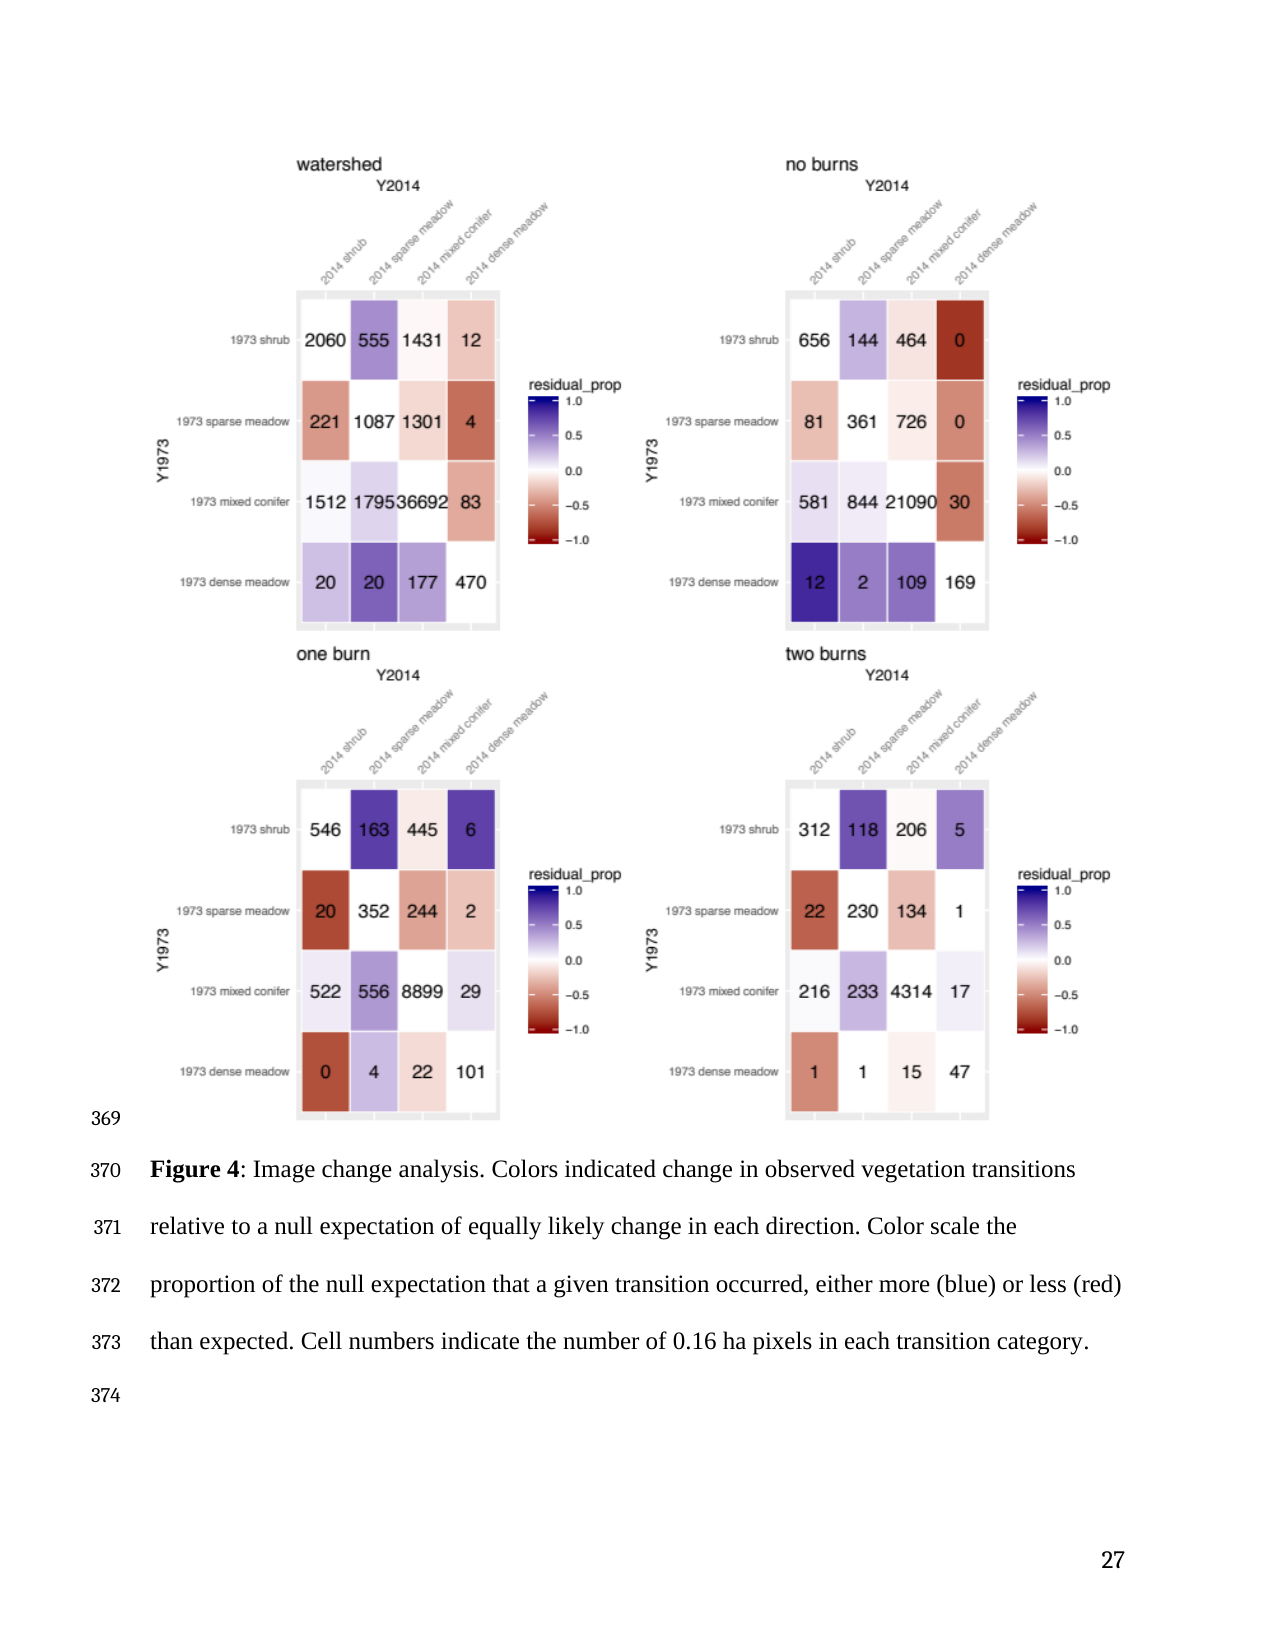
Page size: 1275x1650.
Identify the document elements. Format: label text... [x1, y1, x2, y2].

text Figure 4: Image change analysis. Colors indicated change in observed vegetation transitions relative to a null expectation of equally likely change in each direction. Color scale the proportion of the null expectation that a given transition occurred, either more (blue) or less (red) than expected. Cell numbers indicate the number of 0.16 ha pixels in each transition category. [150, 1154, 1125, 1355]
